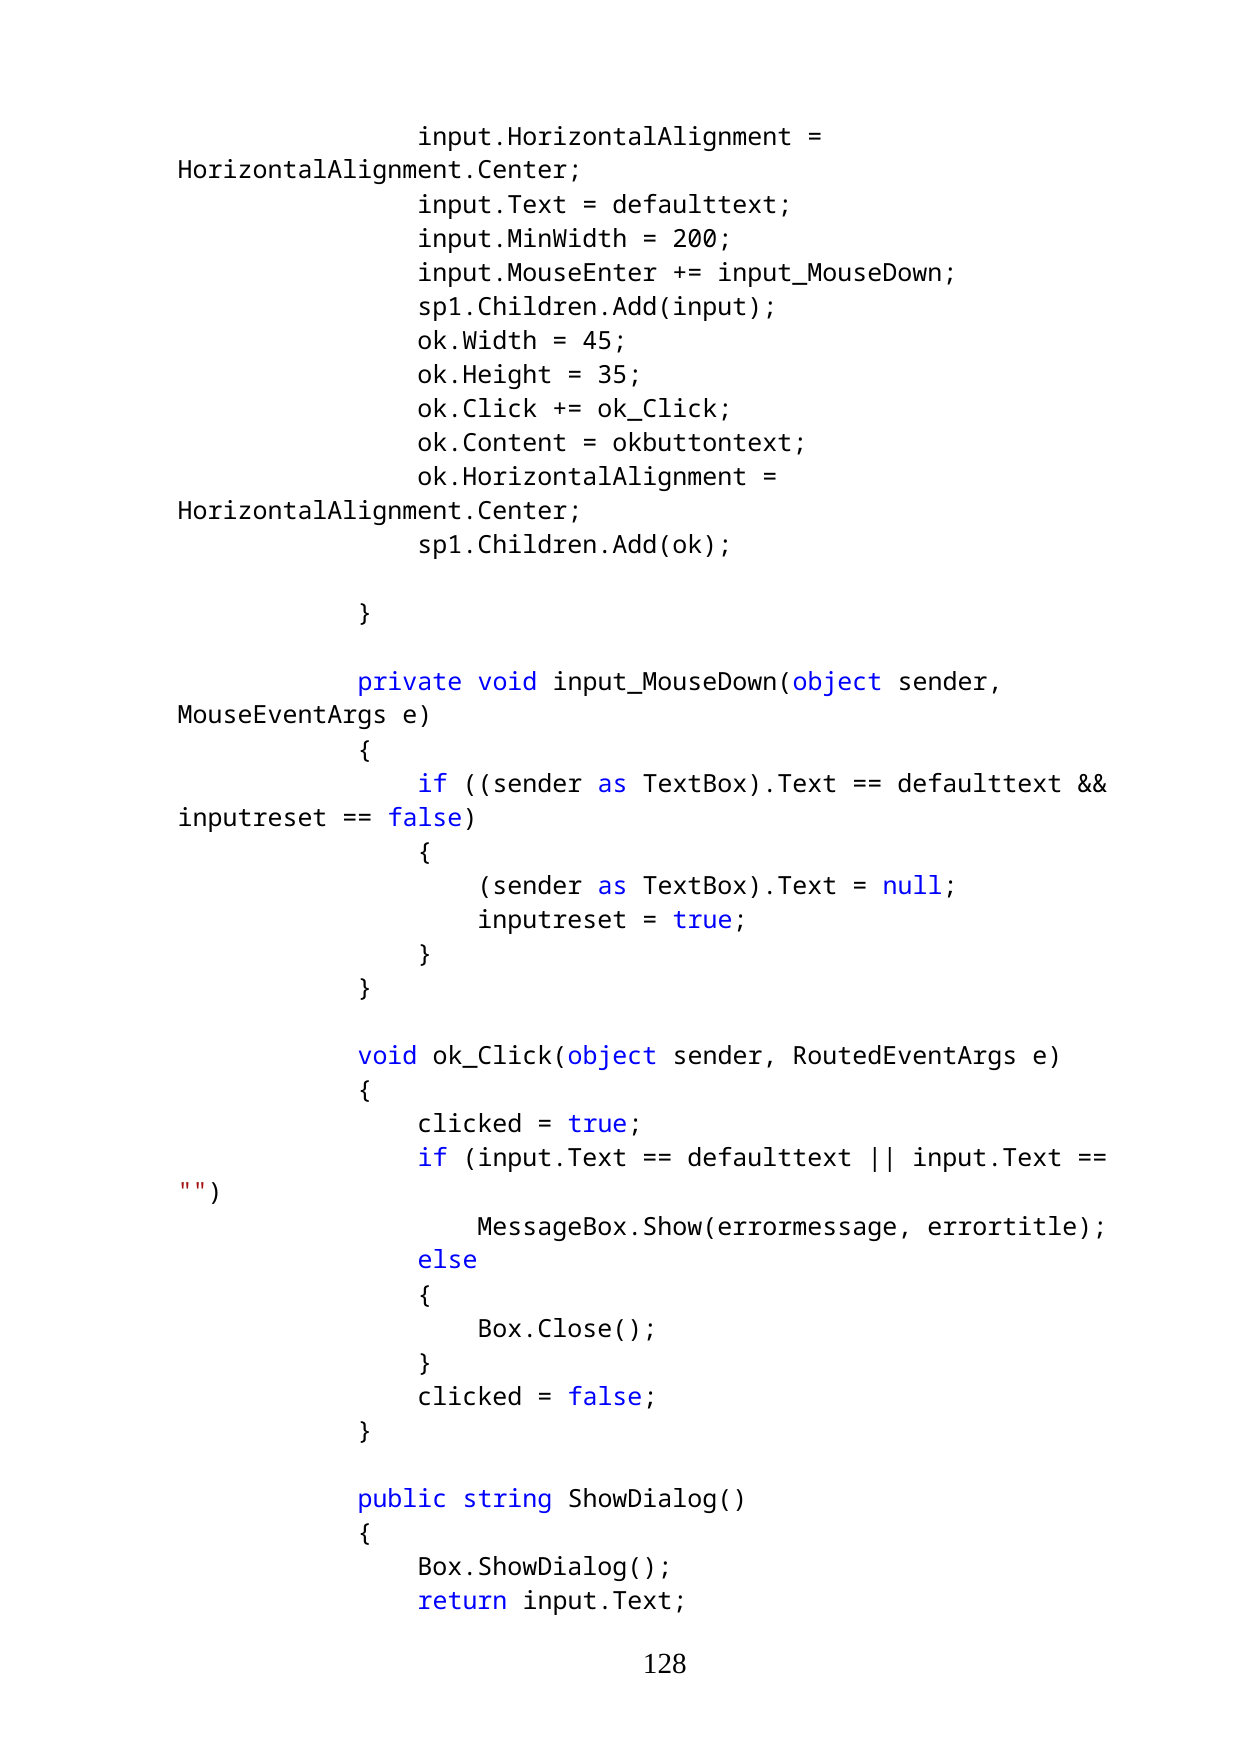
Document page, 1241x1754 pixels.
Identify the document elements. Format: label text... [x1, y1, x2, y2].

text sp1.Children.Add(ok); [177, 527, 1152, 561]
text } [177, 936, 1152, 970]
text ok.Content = okbuttontext; [177, 425, 1152, 459]
text public string ShowDialog() [177, 1481, 1152, 1515]
text private void input_MouseDown(object sender, MouseEventArgs e) [177, 663, 1152, 731]
text { [177, 1276, 1152, 1310]
text ok.Height = 35; [177, 357, 1152, 391]
text return input.Text; [177, 1583, 1152, 1617]
text { [177, 1515, 1152, 1549]
text input.MinWidth = 200; [177, 220, 1152, 254]
text if ((sender as TextBox).Text == defaulttext && inputreset == false) [177, 765, 1152, 833]
text { [177, 833, 1152, 867]
text ok.HorizontalAlignment = HorizontalAlignment.Center; [177, 459, 1152, 527]
text else [177, 1242, 1152, 1276]
text { [177, 731, 1152, 765]
text Box.Close(); [177, 1310, 1152, 1344]
text { [177, 1072, 1152, 1106]
text } [177, 1412, 1152, 1447]
text sp1.Children.Add(input); [177, 288, 1152, 322]
text input.MouseEnter += input_MouseDown; [177, 254, 1152, 288]
text clicked = false; [177, 1378, 1152, 1412]
text input.Text = defaulttext; [177, 186, 1152, 220]
text if (input.Text == defaulttext || input.Text == "") [177, 1140, 1152, 1208]
text clicked = true; [177, 1106, 1152, 1140]
text } [177, 1344, 1152, 1378]
text input.HorizontalAlignment = HorizontalAlignment.Center; [177, 118, 1152, 186]
text Box.ShowDialog(); [177, 1549, 1152, 1583]
text } [177, 970, 1152, 1004]
text ok.Width = 45; [177, 322, 1152, 357]
text MessageBox.Show(errormessage, errortitle); [177, 1208, 1152, 1242]
text } [177, 595, 1152, 629]
text void ok_Click(object sender, RoutedEventArgs e) [177, 1038, 1152, 1072]
text (sender as TextBox).Text = null; [177, 867, 1152, 902]
text inputreset = true; [177, 902, 1152, 936]
text ok.Click += ok_Click; [177, 391, 1152, 425]
